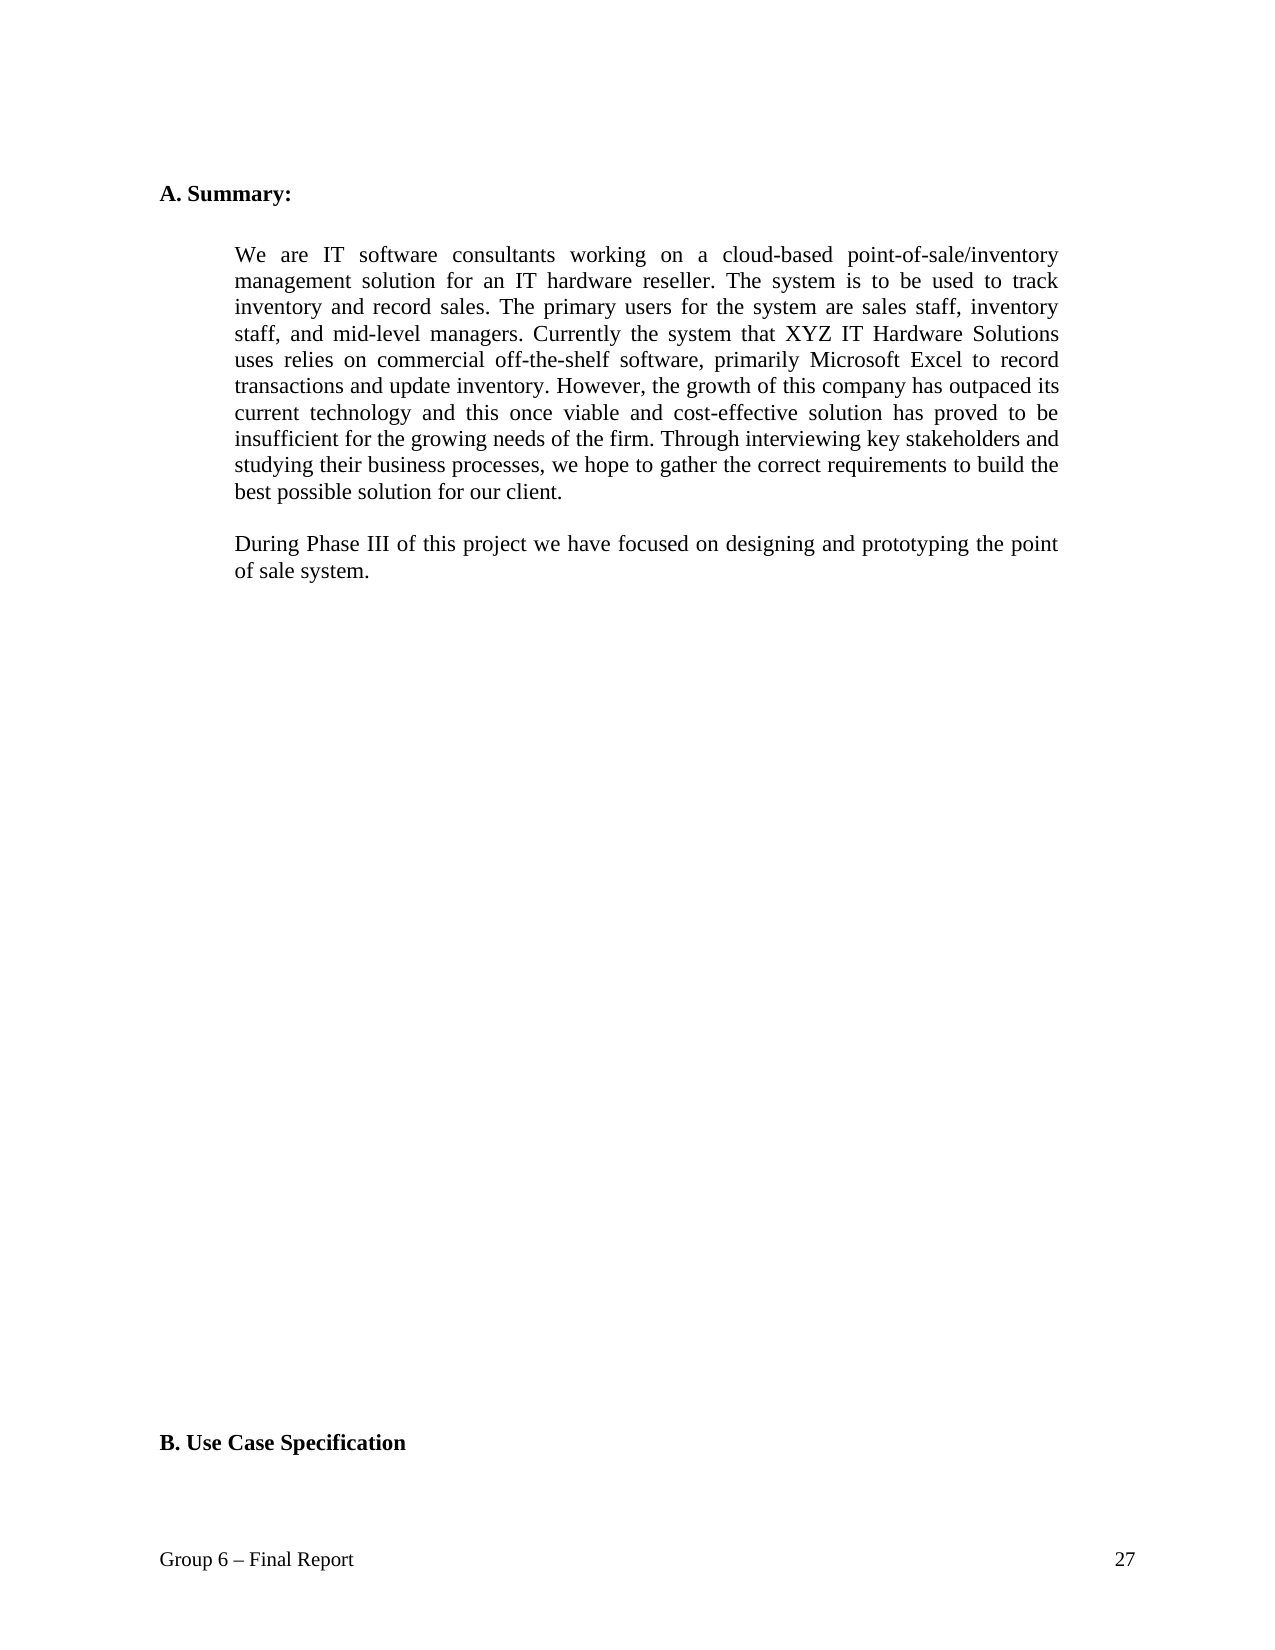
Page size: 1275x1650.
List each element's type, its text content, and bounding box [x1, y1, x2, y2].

text We are IT software consultants working on a cloud-based point-of-sale/inventory management solution for an IT hardware reseller. The system is to be used to track inventory and record sales. The primary users for the system are sales staff, inventory staff, and mid-level managers. Currently the system that XYZ IT Hardware Solutions uses relies on commercial off-the-shelf software, primarily Microsoft Excel to record transactions and update inventory. However, the growth of this company has outpaced its current technology and this once viable and cost-effective solution has proved to be insufficient for the growing needs of the firm. Through interviewing key stakeholders and studying their business processes, we hope to gather the correct requirements to build the best possible solution for our client. [234, 241, 1060, 504]
text During Phase III of this project we have focused on designing and prototyping the point of sale system. [234, 531, 1060, 583]
text B. Use Case Specification [159, 1429, 1135, 1455]
text A. Summary: [159, 180, 1135, 207]
